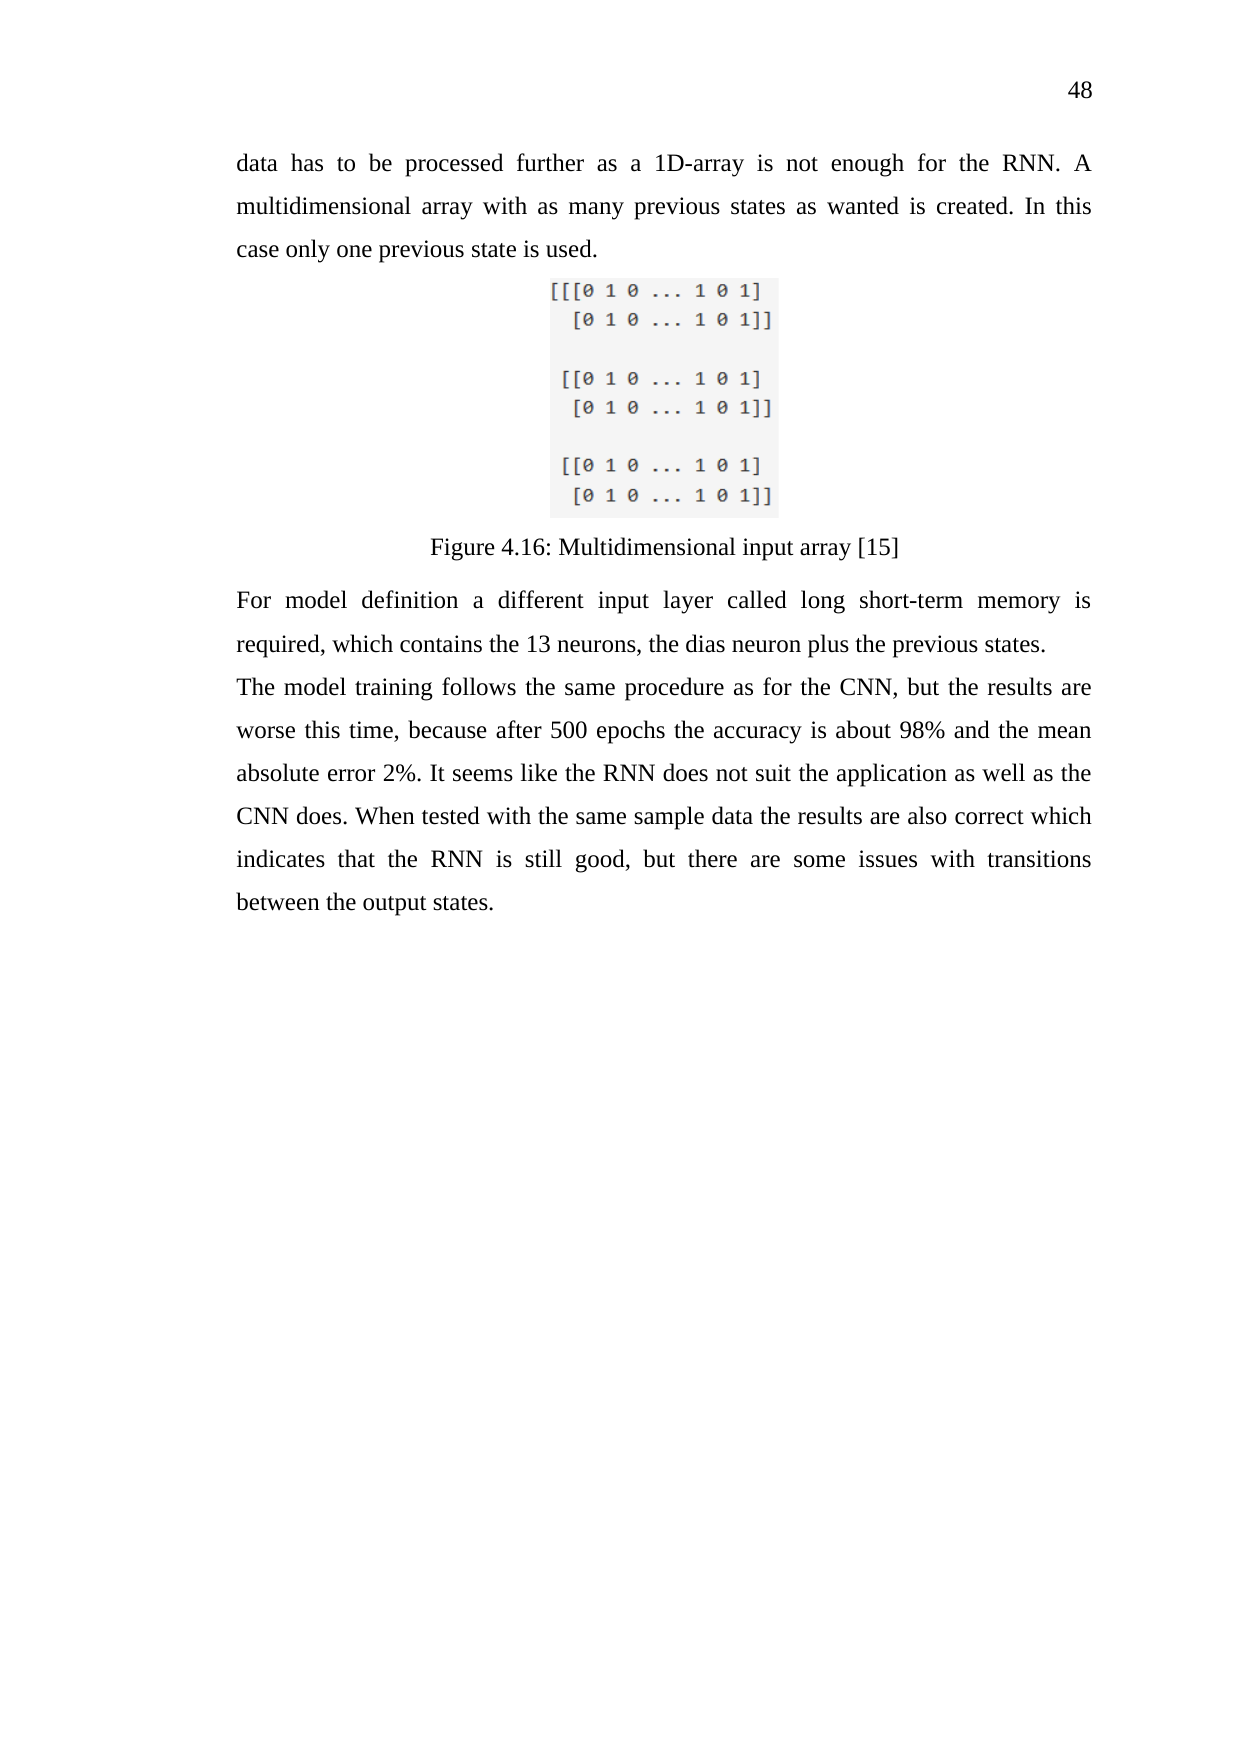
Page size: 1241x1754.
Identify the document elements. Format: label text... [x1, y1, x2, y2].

text For model definition a different input layer called long short-term memory is required, which contains the 13 neurons, the dias neuron plus the previous states. [236, 586, 1092, 657]
picture [550, 278, 779, 518]
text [236, 148, 1092, 263]
text The model training follows the same procedure as for the CNN, but the results are worse this time, because after 500 epochs the accuracy is about 98% and the mean absolute error 2%. It seems like the RNN does not suit the application as well as the CNN does. When tested with the same sample data the results are also correct which indicates that the RNN is still good, but there are some issues with transitions between the output states. [236, 672, 1092, 916]
text Figure 4.16: Multidimensional input array [15] [236, 277, 1092, 561]
